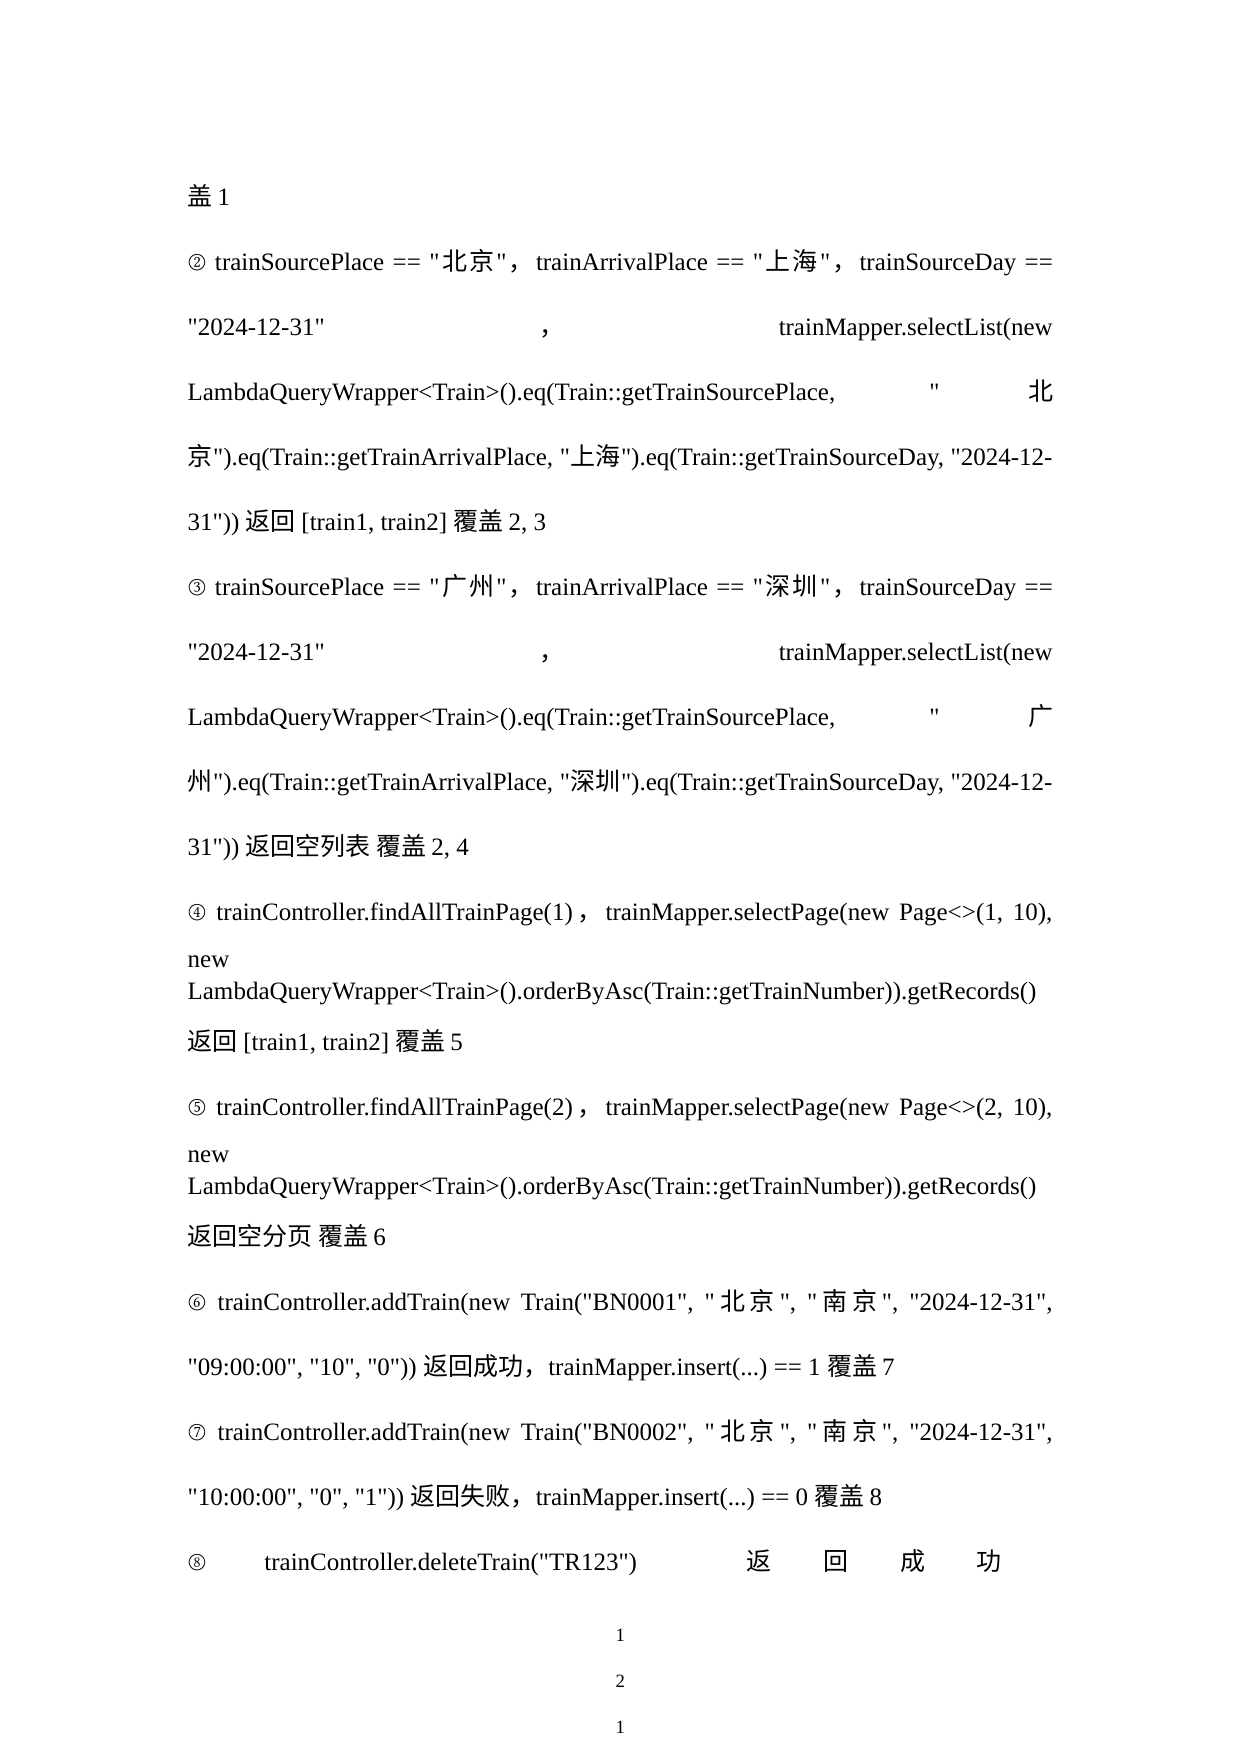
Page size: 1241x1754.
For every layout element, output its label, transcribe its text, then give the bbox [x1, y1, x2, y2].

text ⑦ trainController.addTrain(new Train("BN0002", "北京", "南京", "2024-12-31", "10:00:00", "0", "1")) 返回失败，trainMapper.insert(...) == 0 覆盖8 [187, 1397, 1053, 1527]
text ⑥ trainController.addTrain(new Train("BN0001", "北京", "南京", "2024-12-31", "09:00:00", "10", "0")) 返回成功，trainMapper.insert(...) == 1 覆盖7 [187, 1267, 1053, 1397]
text ② trainSourcePlace == "北京"，trainArrivalPlace == "上海"，trainSourceDay == "2024-12-31"，trainMapper.selectList(new LambdaQueryWrapper<Train>().eq(Train::getTrainSourcePlace, "北京").eq(Train::getTrainArrivalPlace, "上海").eq(Train::getTrainSourceDay, "2024-12-31")) 返回 [train1, train2] 覆盖2, 3 [187, 227, 1053, 552]
text ⑤ trainController.findAllTrainPage(2)，trainMapper.selectPage(new Page<>(2, 10), new LambdaQueryWrapper<Train>().orderByAsc(Train::getTrainNumber)).getRecords() 返回空分页 覆盖6 [187, 1072, 1053, 1267]
text ④ trainController.findAllTrainPage(1)，trainMapper.selectPage(new Page<>(1, 10), new LambdaQueryWrapper<Train>().orderByAsc(Train::getTrainNumber)).getRecords() 返回 [train1, train2] 覆盖5 [187, 877, 1053, 1072]
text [187, 1527, 1053, 1592]
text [187, 162, 1053, 227]
text ③ trainSourcePlace == "广州"，trainArrivalPlace == "深圳"，trainSourceDay == "2024-12-31"，trainMapper.selectList(new LambdaQueryWrapper<Train>().eq(Train::getTrainSourcePlace, "广州").eq(Train::getTrainArrivalPlace, "深圳").eq(Train::getTrainSourceDay, "2024-12-31")) 返回空列表 覆盖2, 4 [187, 552, 1053, 877]
